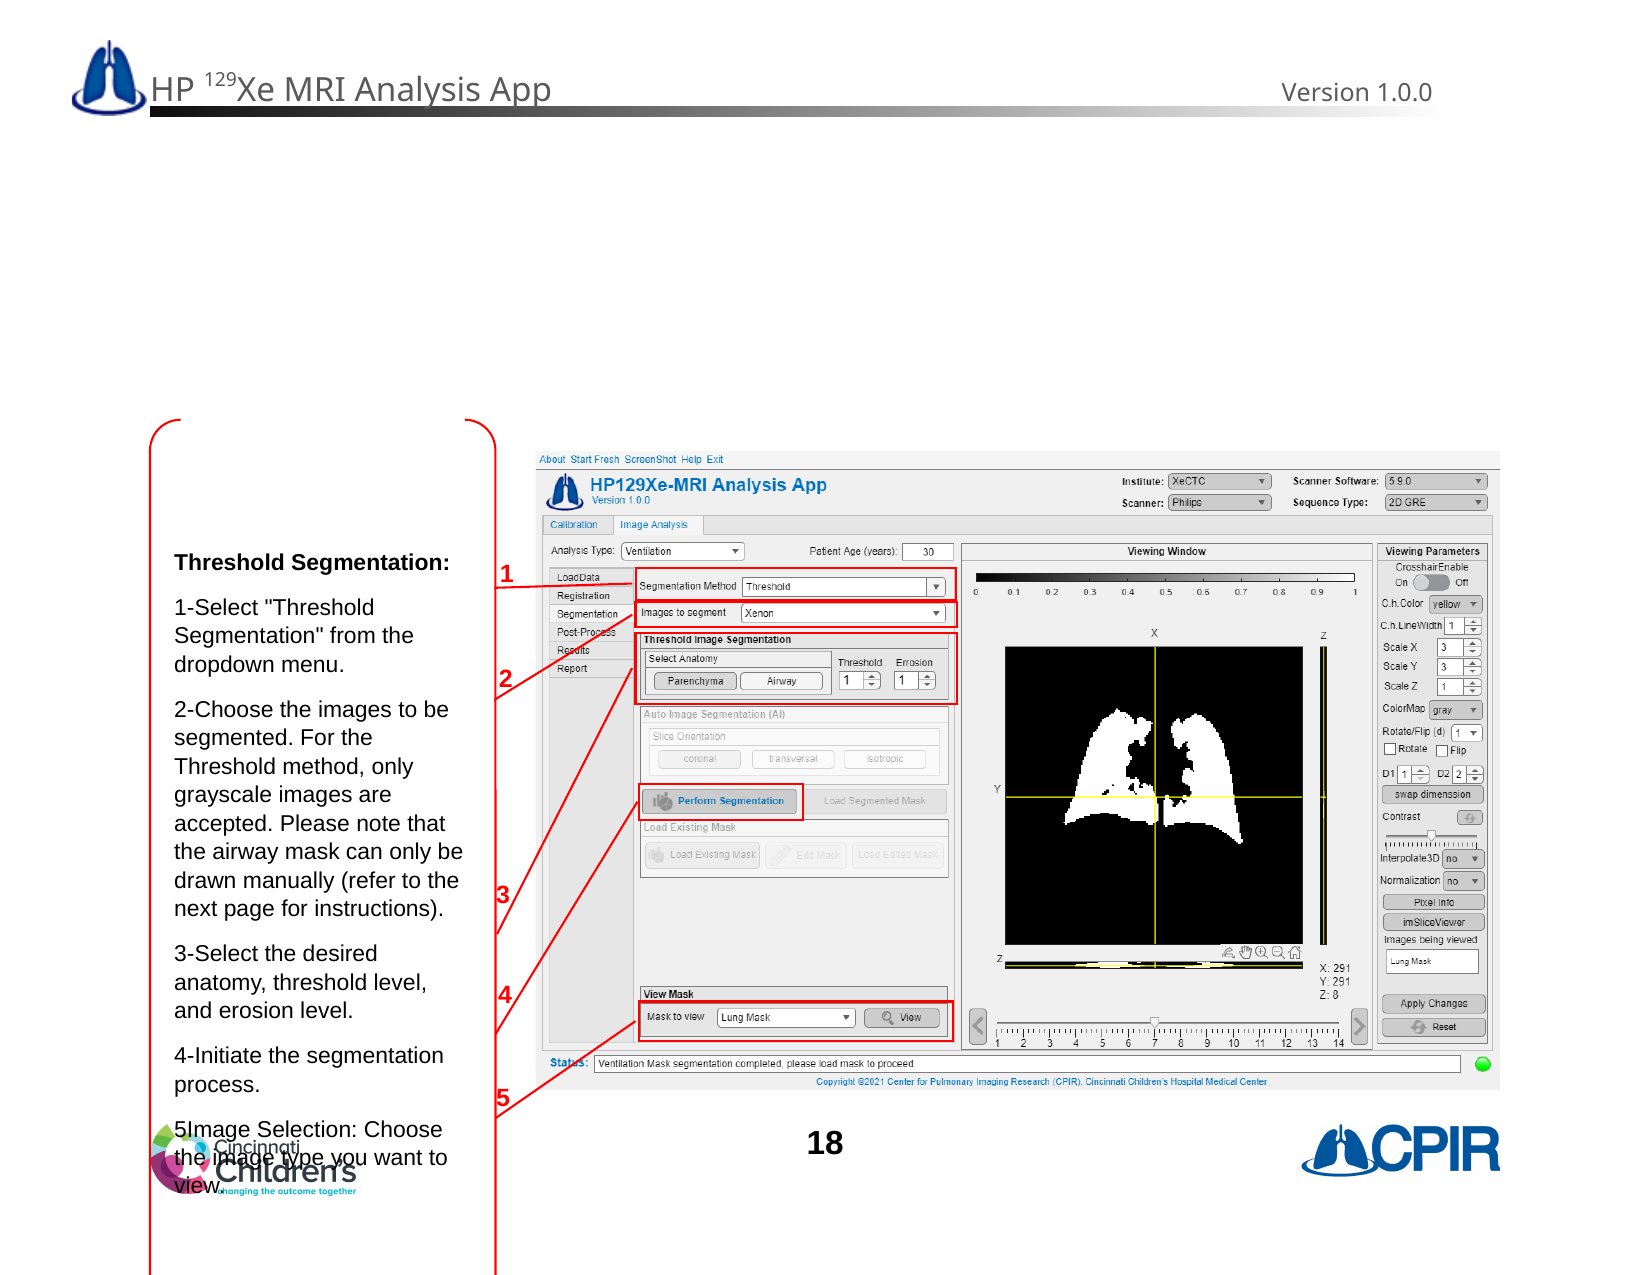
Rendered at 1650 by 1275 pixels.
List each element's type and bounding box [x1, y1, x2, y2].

picture [640, 785, 802, 819]
picture [535, 451, 1500, 1090]
picture [1301, 1124, 1500, 1177]
picture [152, 1124, 362, 1196]
picture [71, 40, 147, 116]
picture [637, 634, 956, 703]
